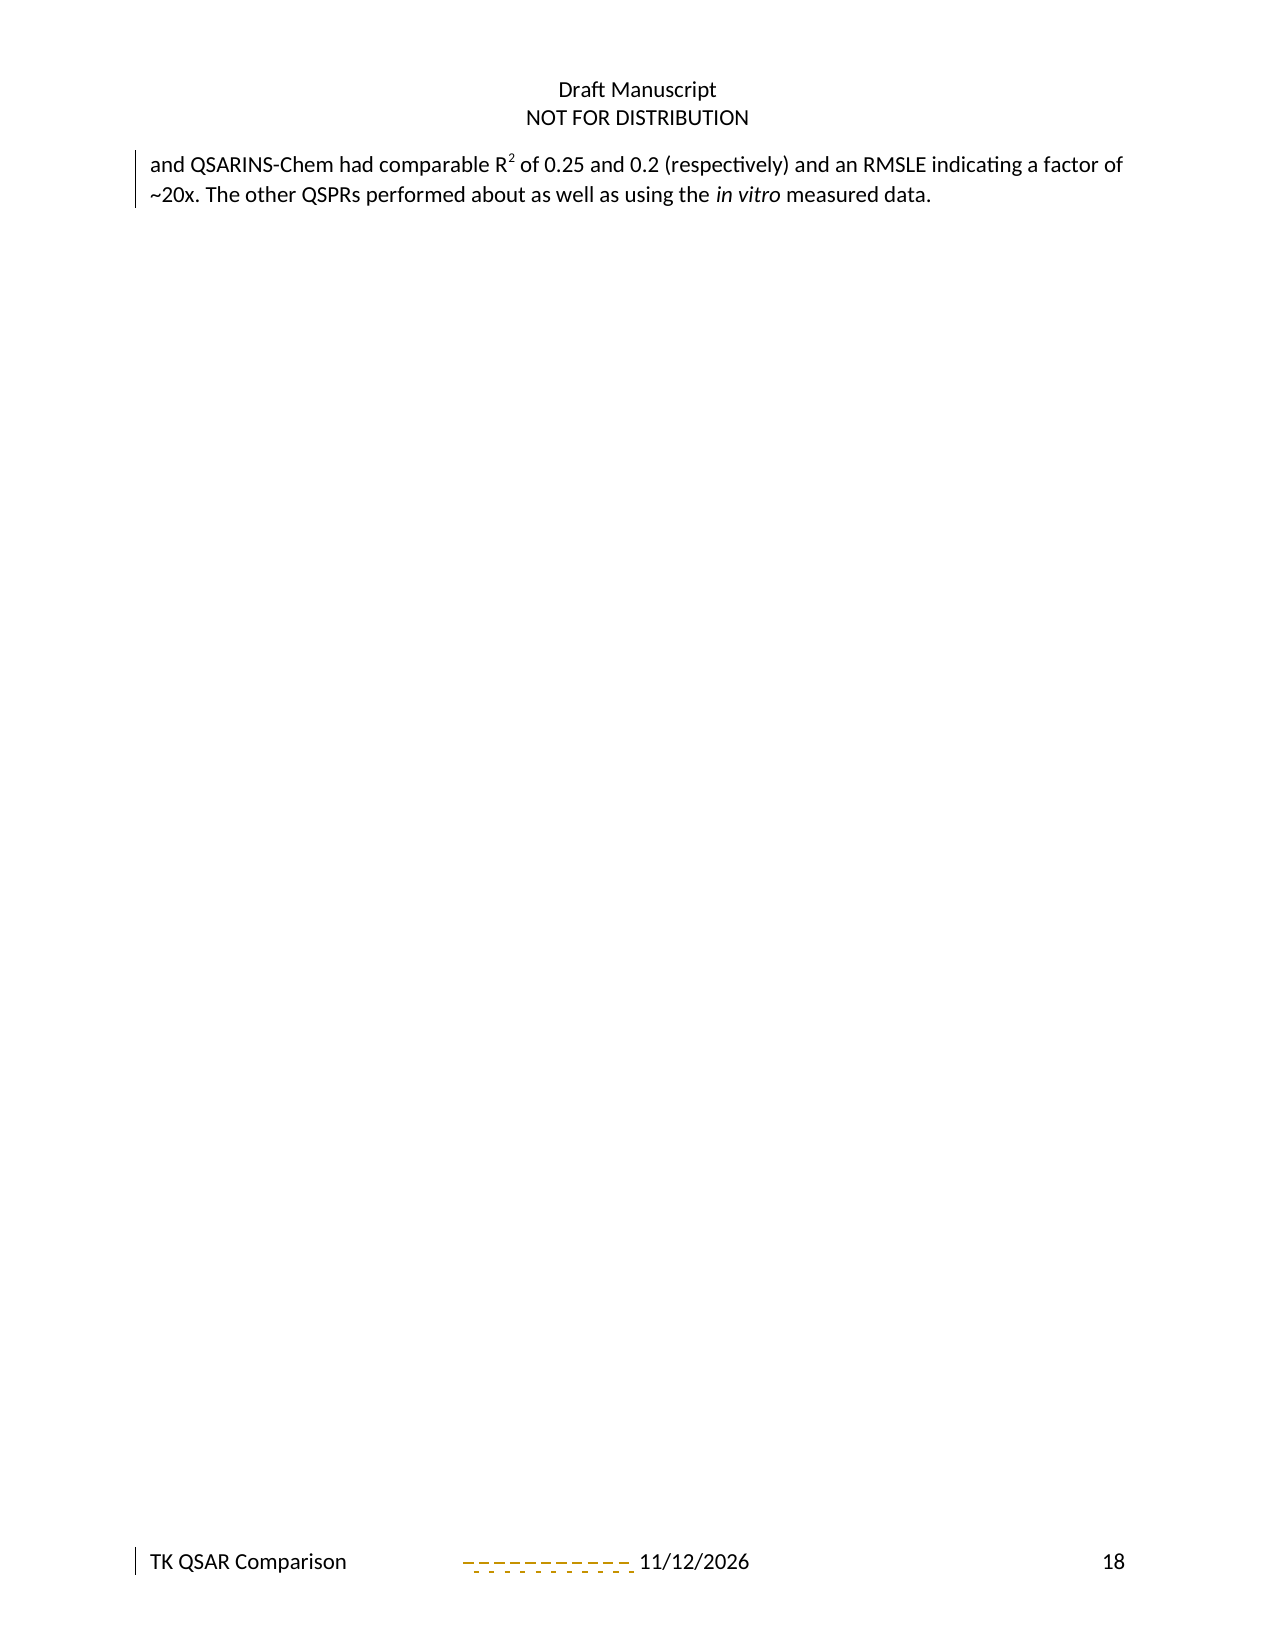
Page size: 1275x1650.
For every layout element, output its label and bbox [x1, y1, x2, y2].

text [150, 150, 1125, 208]
